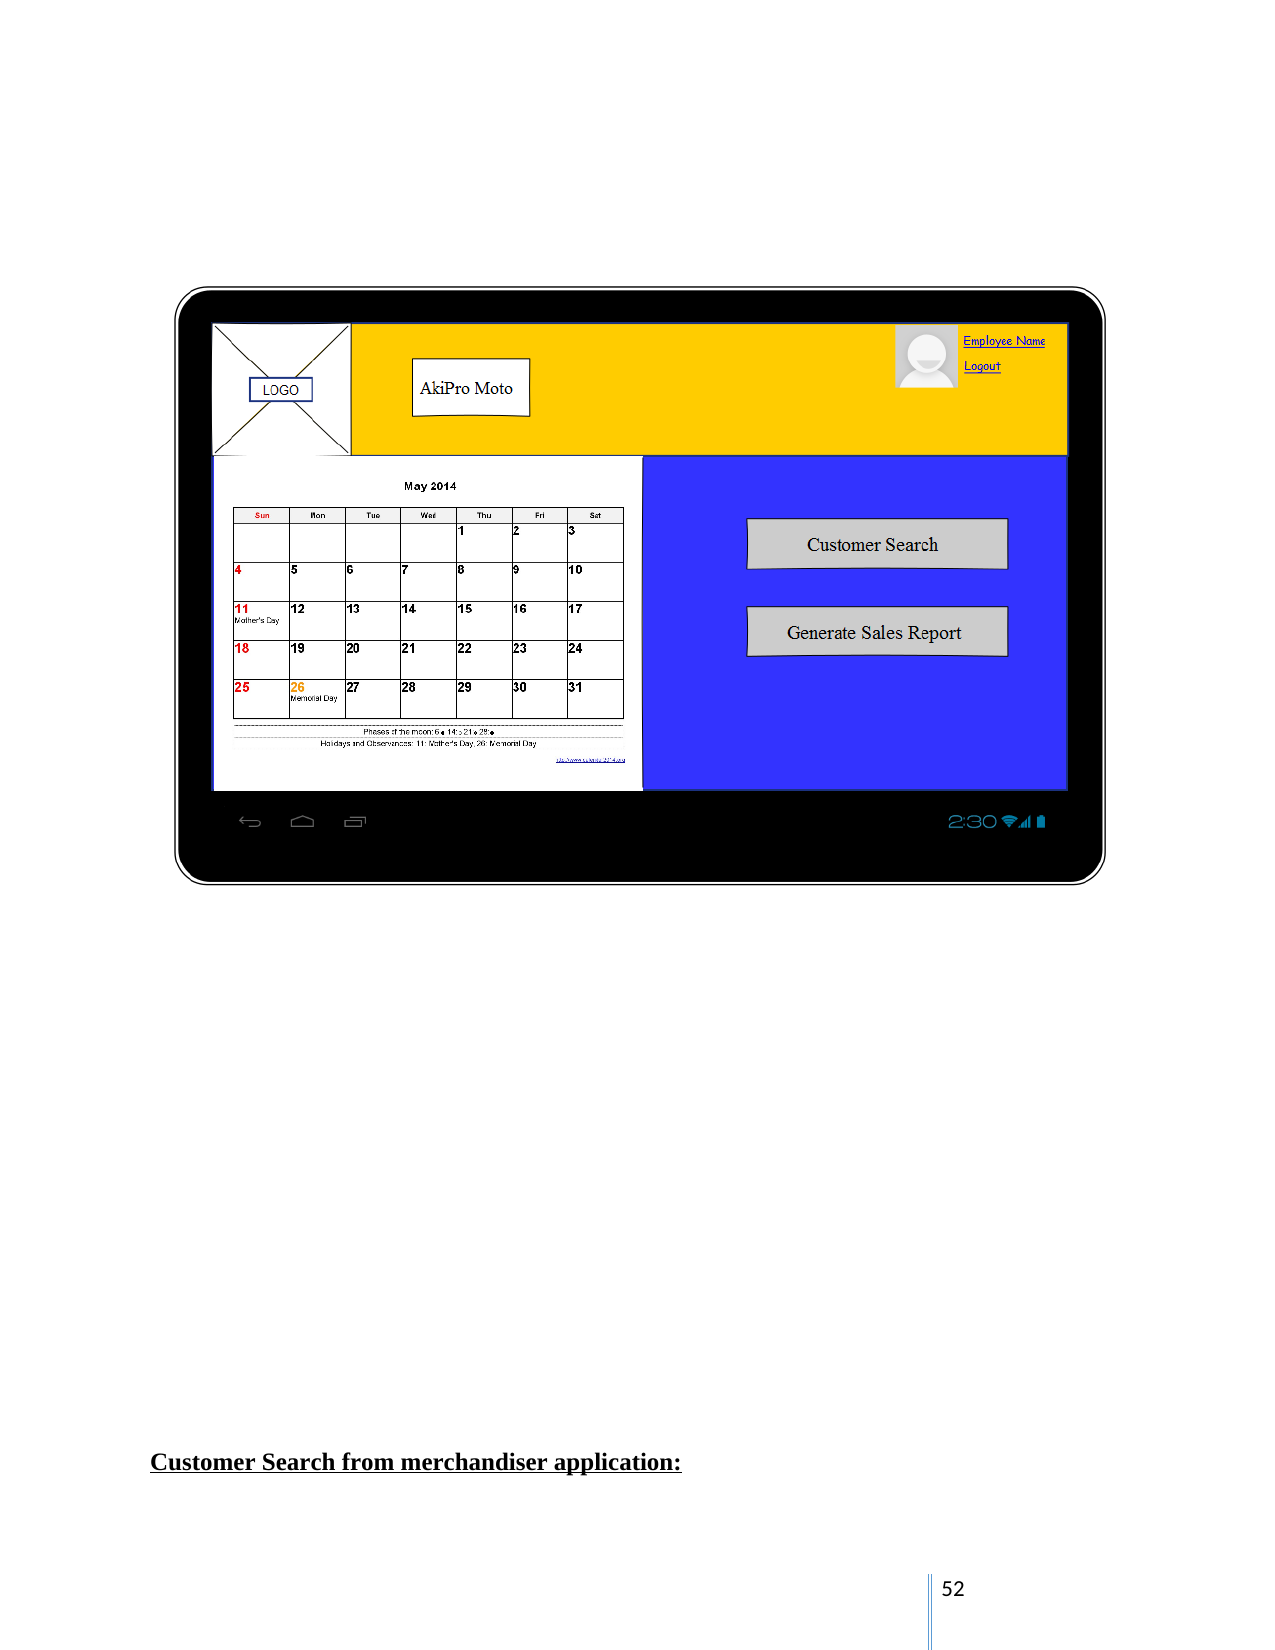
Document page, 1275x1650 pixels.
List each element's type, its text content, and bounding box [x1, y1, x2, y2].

text Customer Search from merchandiser application: [150, 1447, 1125, 1475]
picture [150, 277, 1125, 1156]
